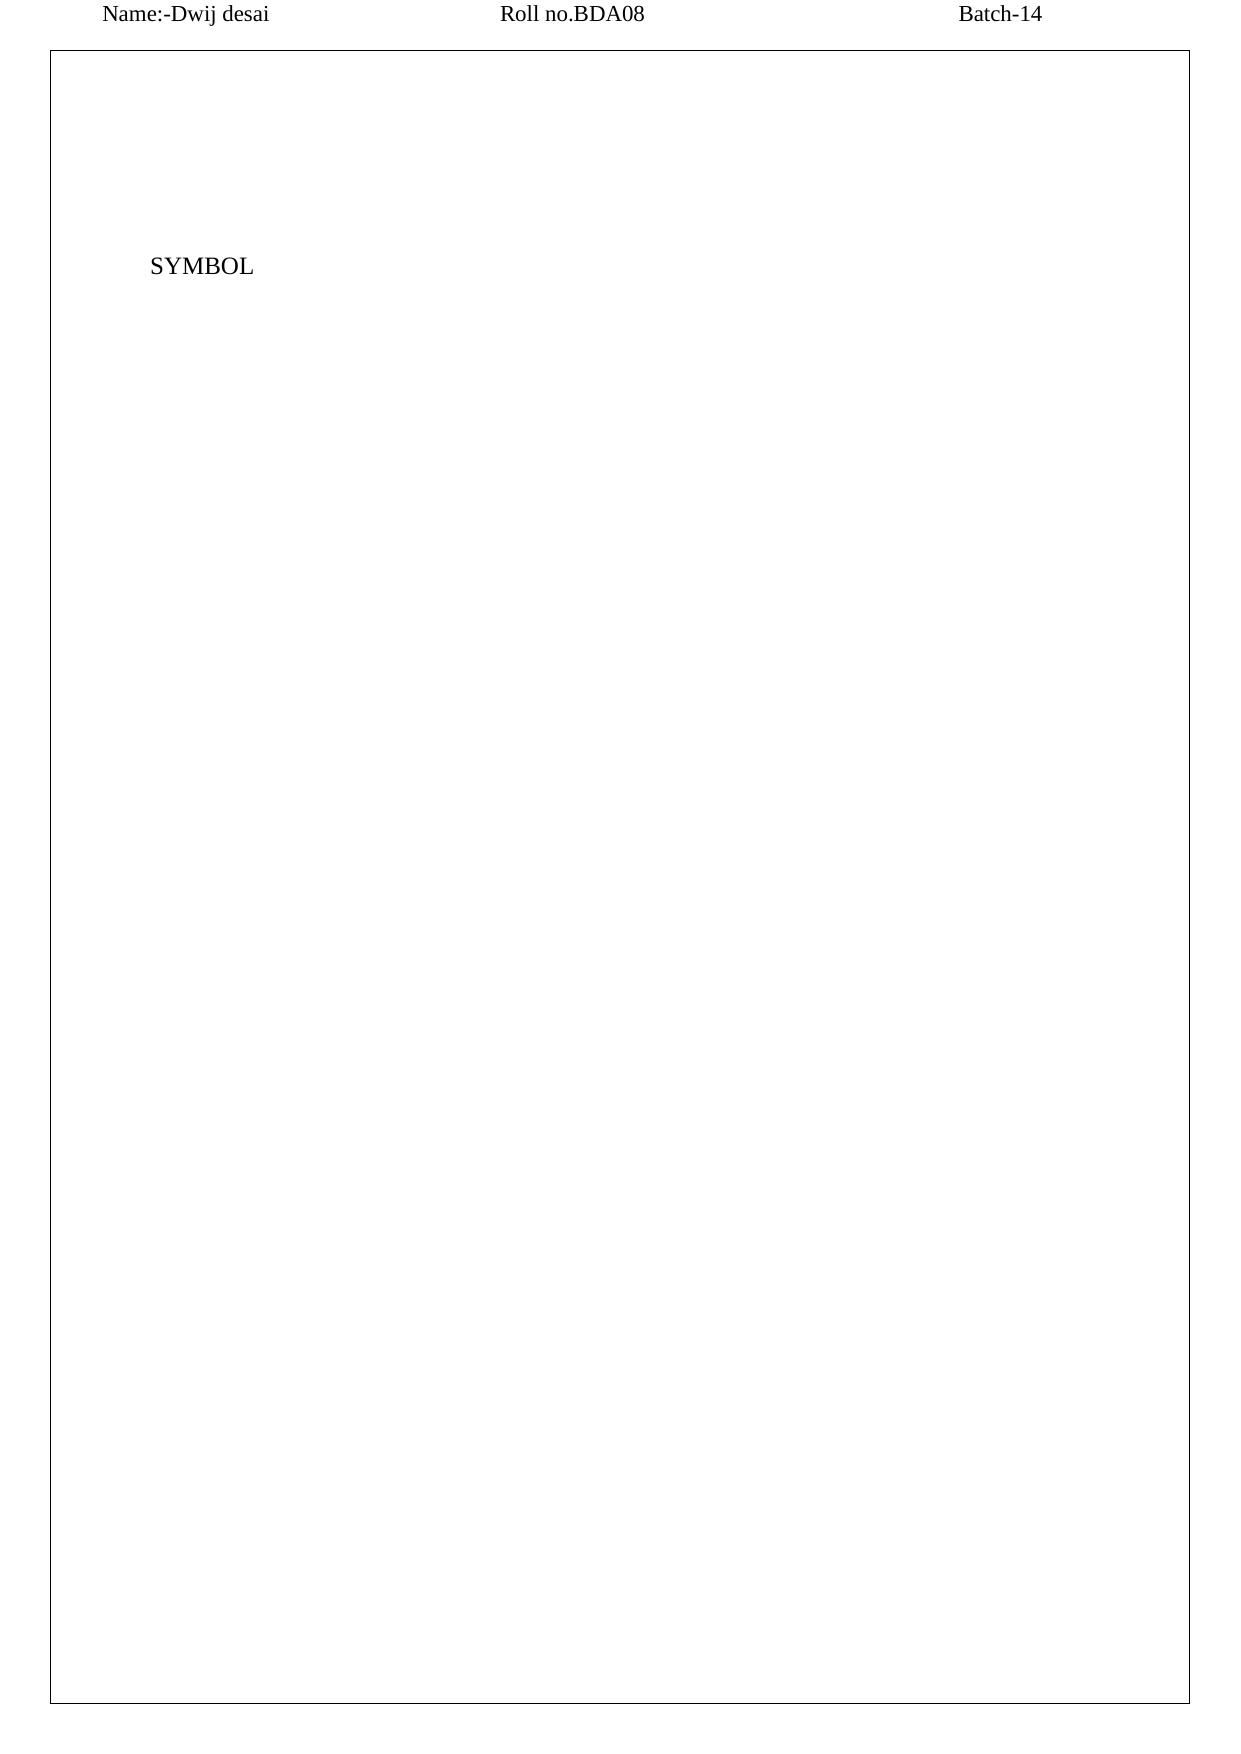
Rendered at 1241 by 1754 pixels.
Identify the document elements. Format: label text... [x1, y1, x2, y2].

text SYMBOL [150, 251, 1109, 279]
